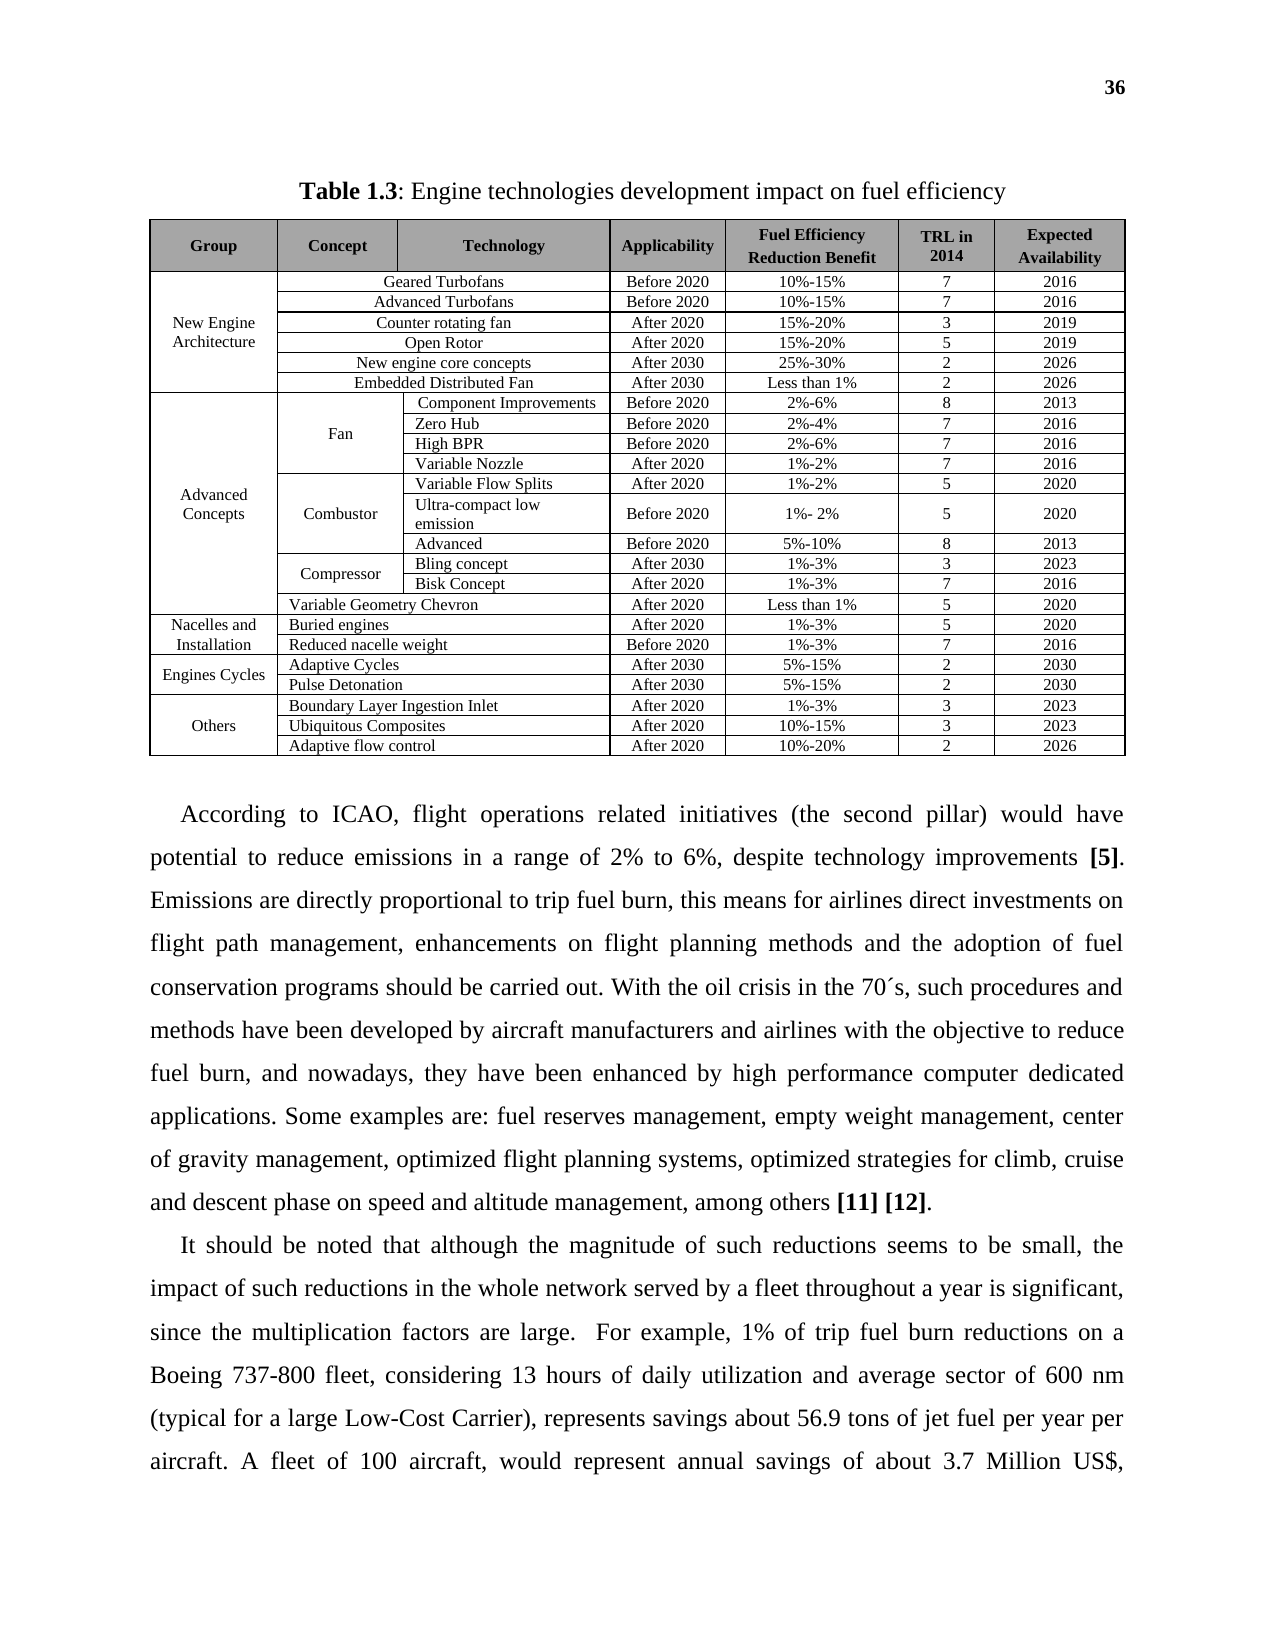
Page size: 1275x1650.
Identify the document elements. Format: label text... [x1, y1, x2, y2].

table_cell Buried engines [278, 615, 609, 634]
table_cell Before 2020 [611, 534, 725, 553]
table_cell Before 2020 [611, 414, 725, 433]
table_cell Ultra-compact low emission [404, 494, 609, 533]
table_cell 8 [899, 393, 994, 412]
table_cell Engines Cycles [151, 655, 277, 694]
table_cell 1%-3% [726, 574, 898, 593]
table_cell 5 [899, 615, 994, 634]
table_cell After 2020 [611, 454, 725, 473]
table_cell 5 [899, 494, 994, 533]
table_header Concept [278, 220, 397, 271]
table_cell 2016 [995, 414, 1124, 433]
table_cell 2 [899, 353, 994, 372]
table_cell New Engine Architecture [151, 272, 277, 392]
table_cell 2016 [995, 454, 1124, 473]
table_cell Variable Nozzle [404, 454, 609, 473]
table_cell 1%-3% [726, 554, 898, 573]
table_cell 7 [899, 635, 994, 654]
table_cell 3 [899, 313, 994, 332]
table_header Applicability [611, 220, 725, 271]
table_cell 2023 [995, 554, 1124, 573]
table_cell 2016 [995, 434, 1124, 453]
table_cell 2020 [995, 615, 1124, 634]
table_cell After 2030 [611, 373, 725, 392]
table_cell After 2030 [611, 675, 725, 694]
table_cell 2013 [995, 534, 1124, 553]
table_cell Advanced Concepts [151, 393, 277, 613]
table_cell 2023 [995, 695, 1124, 714]
table_cell After 2020 [611, 736, 725, 755]
table_cell 2026 [995, 373, 1124, 392]
table_cell Before 2020 [611, 393, 725, 412]
table_cell 1%-2% [726, 454, 898, 473]
table_cell 2 [899, 655, 994, 674]
table_cell 2016 [995, 292, 1124, 311]
table_cell Bling concept [404, 554, 609, 573]
table_cell Before 2020 [611, 292, 725, 311]
table_cell Variable Flow Splits [404, 474, 609, 493]
table_cell 2%-6% [726, 393, 898, 412]
table_cell 5%-15% [726, 675, 898, 694]
table_cell Adaptive flow control [278, 736, 609, 755]
table_cell After 2020 [611, 313, 725, 332]
table_cell 1%-3% [726, 695, 898, 714]
table_cell Bisk Concept [404, 574, 609, 593]
table_cell 2030 [995, 655, 1124, 674]
table_cell 3 [899, 554, 994, 573]
table_cell Reduced nacelle weight [278, 635, 609, 654]
table_cell Geared Turbofans [278, 272, 609, 291]
table_cell Fan [278, 393, 403, 473]
table_cell 2%-6% [726, 434, 898, 453]
table_cell 3 [899, 695, 994, 714]
table_cell 2 [899, 675, 994, 694]
table_cell 7 [899, 414, 994, 433]
table_cell Component Improvements [404, 393, 609, 412]
table_cell 10%-15% [726, 272, 898, 291]
table_cell 7 [899, 292, 994, 311]
table_cell After 2020 [611, 695, 725, 714]
table_cell After 2020 [611, 594, 725, 613]
table_cell Less than 1% [726, 594, 898, 613]
table_cell 10%-20% [726, 736, 898, 755]
table_cell 2020 [995, 594, 1124, 613]
table_cell 7 [899, 574, 994, 593]
table_cell 15%-20% [726, 313, 898, 332]
table_cell Open Rotor [278, 333, 609, 352]
table_cell 2019 [995, 313, 1124, 332]
table_cell Before 2020 [611, 272, 725, 291]
table_cell Zero Hub [404, 414, 609, 433]
table_cell 15%-20% [726, 333, 898, 352]
table_cell 7 [899, 434, 994, 453]
table_cell Ubiquitous Composites [278, 716, 609, 735]
table_cell 2%-4% [726, 414, 898, 433]
table_cell 2023 [995, 716, 1124, 735]
table_cell 7 [899, 272, 994, 291]
table_cell 2030 [995, 675, 1124, 694]
table_cell 25%-30% [726, 353, 898, 372]
table_cell 3 [899, 716, 994, 735]
table_cell After 2030 [611, 554, 725, 573]
table_cell After 2020 [611, 333, 725, 352]
table_cell 2020 [995, 494, 1124, 533]
table_cell After 2020 [611, 716, 725, 735]
table_cell 2020 [995, 474, 1124, 493]
table_cell 2013 [995, 393, 1124, 412]
table_cell 1%-3% [726, 635, 898, 654]
table_cell Less than 1% [726, 373, 898, 392]
table_cell Boundary Layer Ingestion Inlet [278, 695, 609, 714]
table_cell 7 [899, 454, 994, 473]
table_cell Before 2020 [611, 635, 725, 654]
table_cell 2026 [995, 353, 1124, 372]
table_cell 1%-3% [726, 615, 898, 634]
table_cell 10%-15% [726, 716, 898, 735]
table_header Group [151, 220, 277, 271]
table_cell 1%- 2% [726, 494, 898, 533]
table_cell Others [151, 695, 277, 755]
table_cell Adaptive Cycles [278, 655, 609, 674]
table_cell 5%-10% [726, 534, 898, 553]
table_cell 5 [899, 594, 994, 613]
table_cell Before 2020 [611, 494, 725, 533]
table_header Expected Availability [995, 220, 1124, 271]
table_cell After 2020 [611, 574, 725, 593]
table_cell Pulse Detonation [278, 675, 609, 694]
table_cell After 2020 [611, 474, 725, 493]
table_cell Advanced Turbofans [278, 292, 609, 311]
table_cell 5 [899, 333, 994, 352]
table_cell 1%-2% [726, 474, 898, 493]
table_cell After 2020 [611, 615, 725, 634]
table_cell 2 [899, 736, 994, 755]
table_cell 2 [899, 373, 994, 392]
table_header Fuel Efficiency Reduction Benefit [726, 220, 898, 271]
table_cell Combustor [278, 474, 403, 553]
table_header Technology [398, 220, 609, 271]
table_cell After 2030 [611, 655, 725, 674]
table_cell 2016 [995, 574, 1124, 593]
table_header TRL in 2014 [899, 220, 994, 271]
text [150, 1230, 1125, 1475]
table_cell 10%-15% [726, 292, 898, 311]
table_cell Compressor [278, 554, 403, 593]
table_cell 2019 [995, 333, 1124, 352]
table_cell Before 2020 [611, 434, 725, 453]
table_cell Nacelles and Installation [151, 615, 277, 654]
table_cell Counter rotating fan [278, 313, 609, 332]
table_cell 2016 [995, 272, 1124, 291]
table_cell New engine core concepts [278, 353, 609, 372]
table_cell 2026 [995, 736, 1124, 755]
table_cell High BPR [404, 434, 609, 453]
text Table 1.3: Engine technologies development impact on fuel efficiency [150, 176, 1125, 205]
table_cell Embedded Distributed Fan [278, 373, 609, 392]
table_cell 5 [899, 474, 994, 493]
table_cell 2016 [995, 635, 1124, 654]
table_cell After 2030 [611, 353, 725, 372]
text According to ICAO, flight operations related initiatives (the second pillar) would have potential to reduce emissions in a range of 2% to 6%, despite technology improvements . Emissions are directly proportional to trip fuel burn, this means for airlines direct investments on flight path management, enhancements on flight planning methods and the adoption of fuel conservation programs should be carried out. With the oil crisis in the 70´s, such procedures and methods have been developed by aircraft manufacturers and airlines with the objective to reduce fuel burn, and nowadays, they have been enhanced by high performance computer dedicated applications. Some examples are: fuel reserves management, empty weight management, center of gravity management, optimized flight planning systems, optimized strategies for climb, cruise and descent phase on speed and altitude management, among others . [150, 799, 1125, 1216]
table_cell Advanced [404, 534, 609, 553]
table_cell Variable Geometry Chevron [278, 594, 609, 613]
table_cell 5%-15% [726, 655, 898, 674]
table_cell 8 [899, 534, 994, 553]
